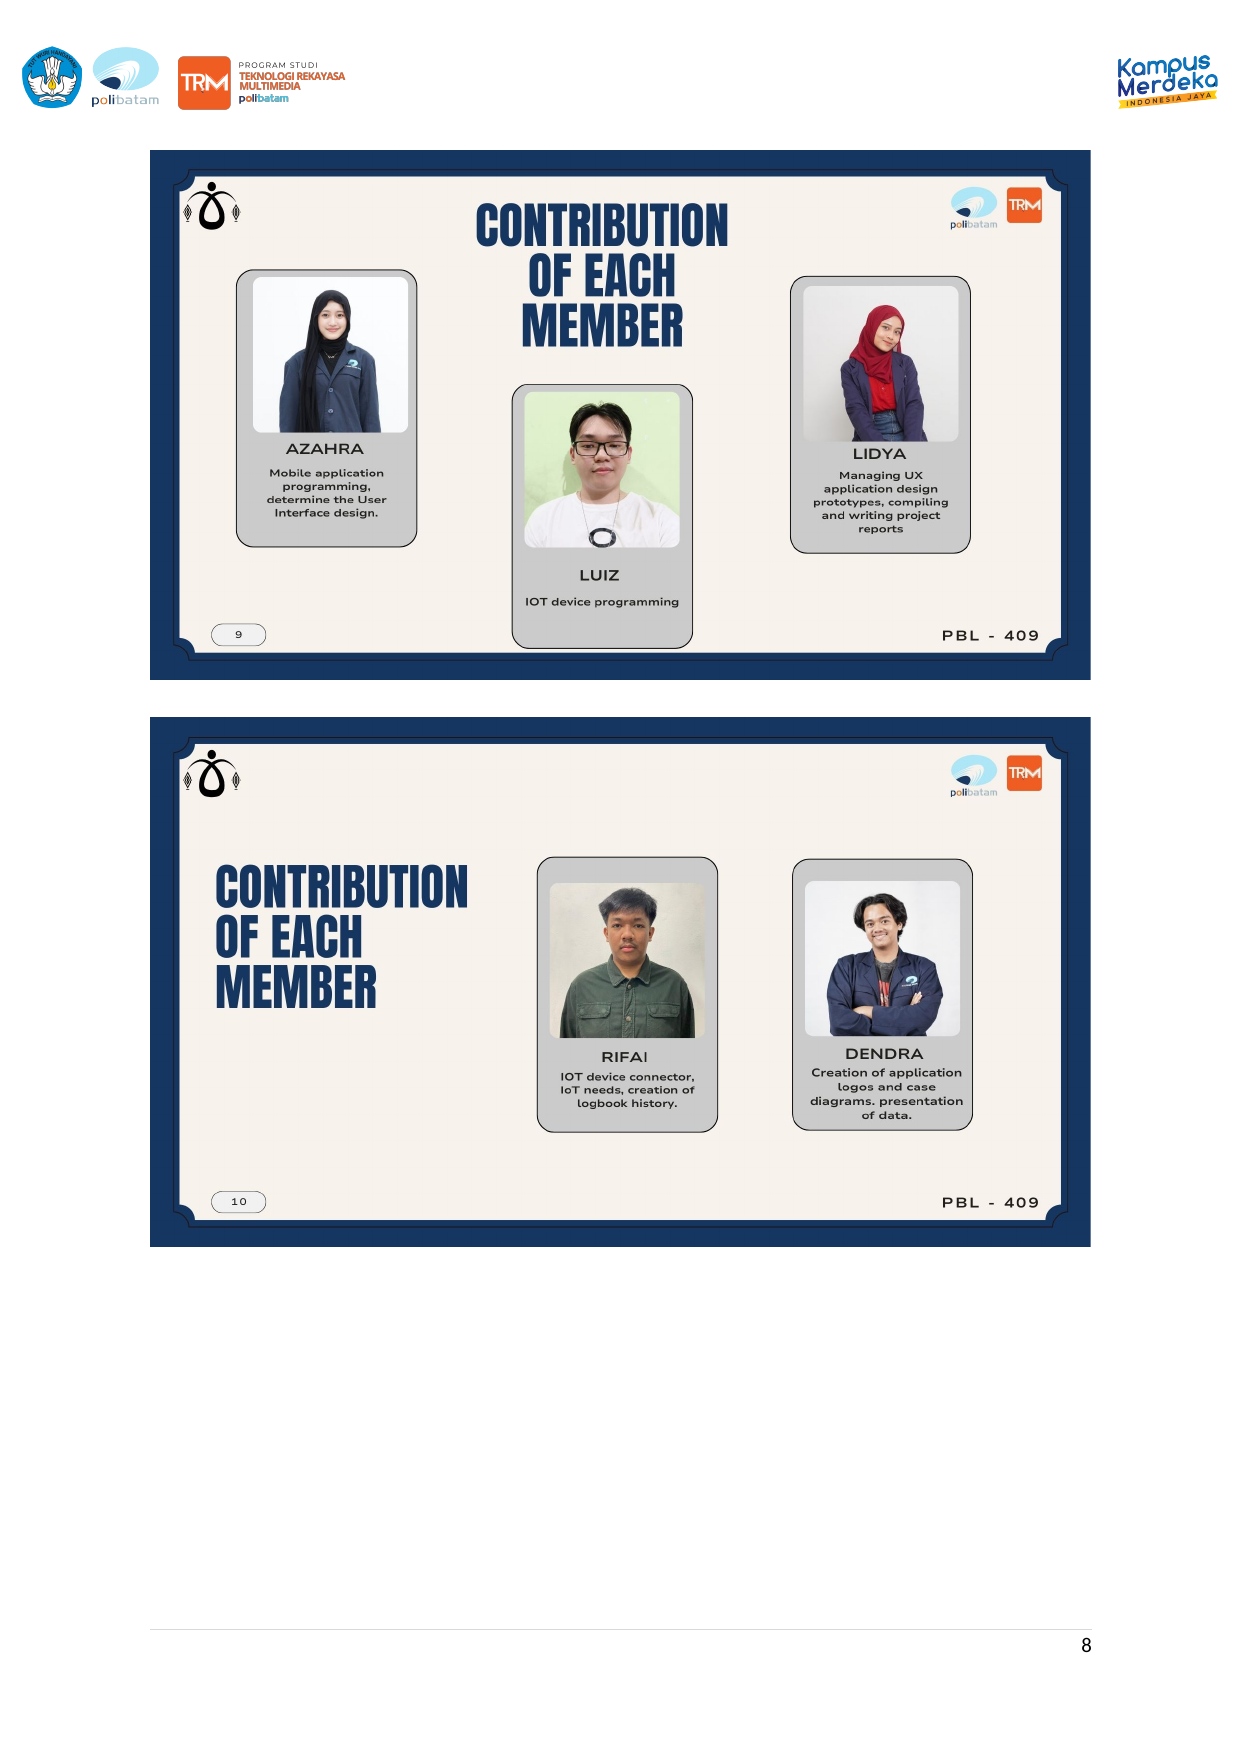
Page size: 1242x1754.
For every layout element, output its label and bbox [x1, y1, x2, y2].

picture [92, 47, 159, 107]
picture [150, 150, 1091, 680]
picture [150, 717, 1091, 1247]
picture [18, 44, 86, 113]
picture [177, 56, 346, 110]
picture [1118, 55, 1218, 109]
